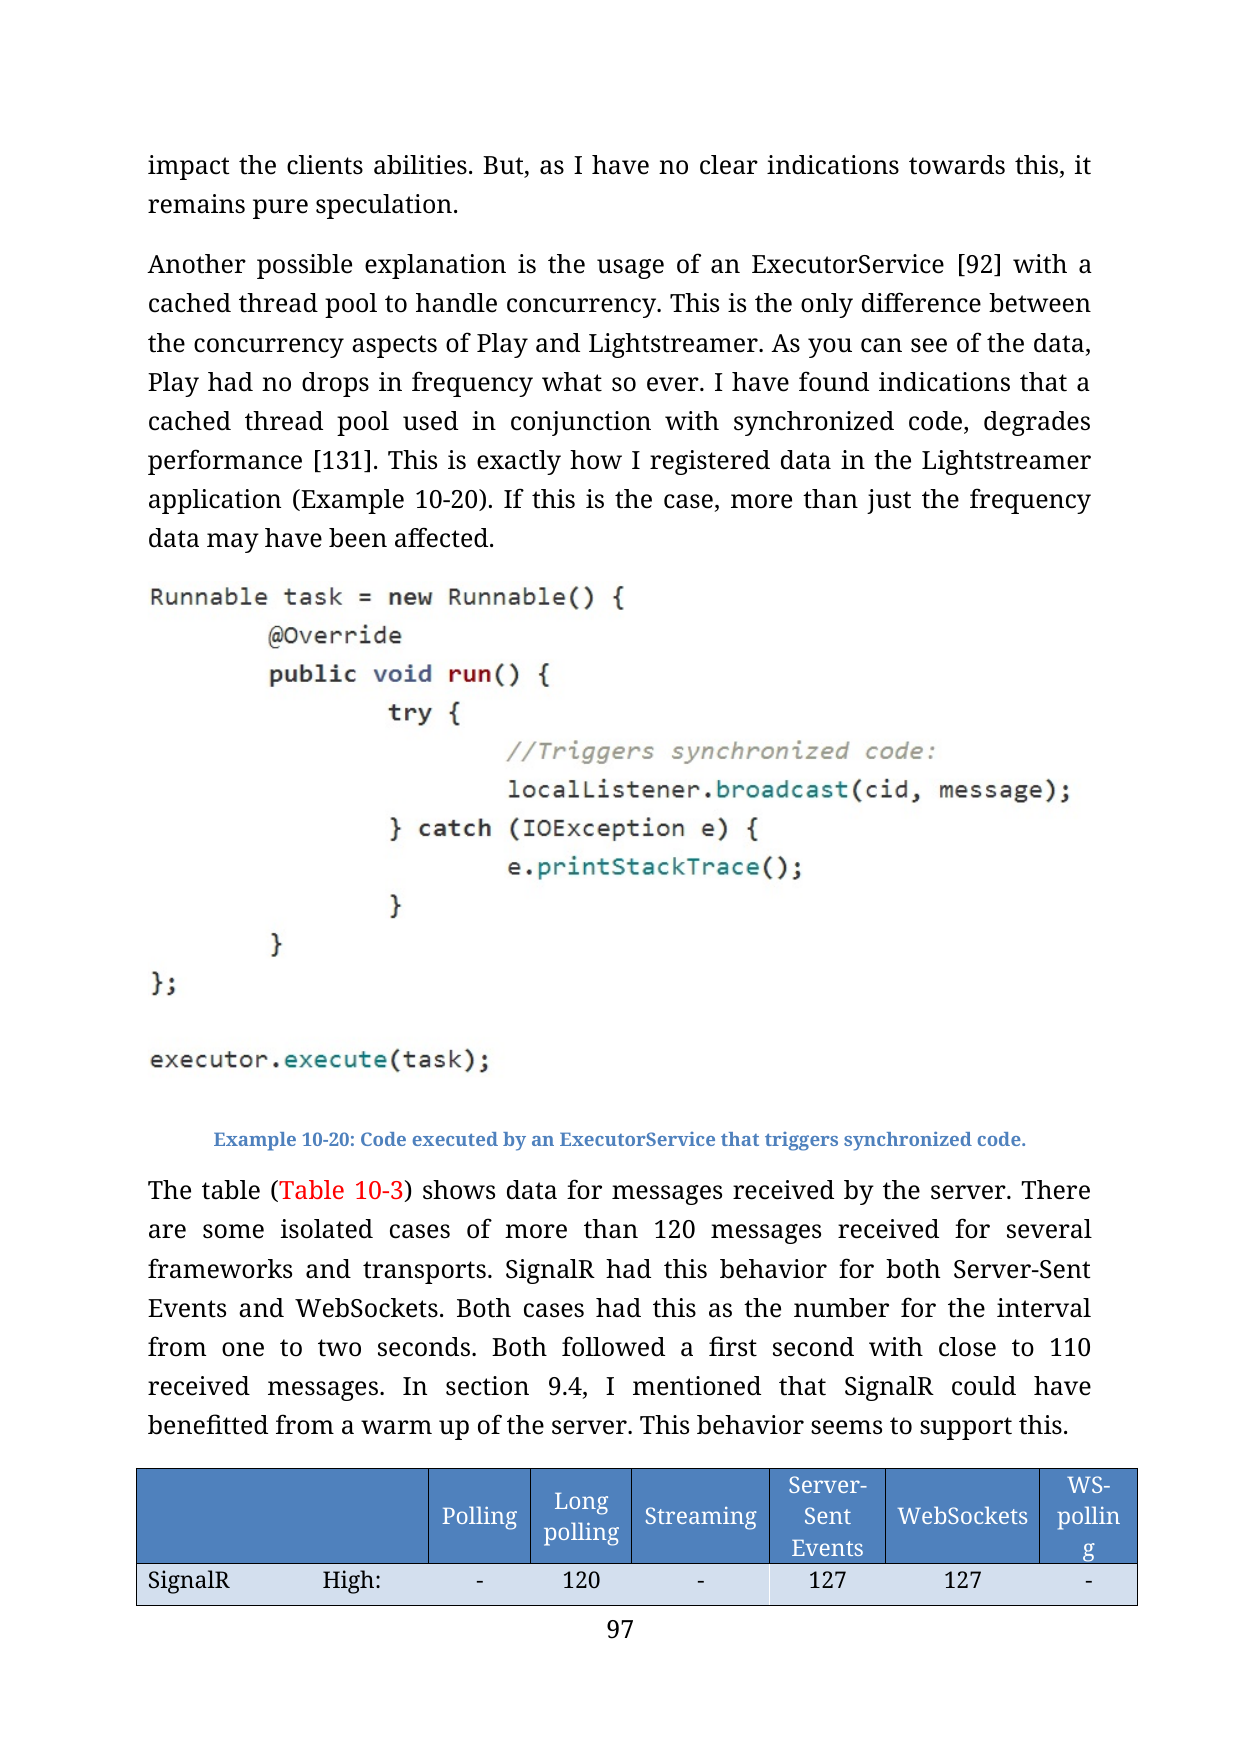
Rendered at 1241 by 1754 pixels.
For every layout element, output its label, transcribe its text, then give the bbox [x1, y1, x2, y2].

table_cell 120 4 (113) [531, 1564, 632, 1605]
table_header Polling [429, 1469, 530, 1563]
table_cell - [428, 1564, 531, 1605]
table_cell SignalR [137, 1564, 311, 1605]
table_cell High: Low: Average: [311, 1564, 428, 1605]
table_cell 127 2 (112) [770, 1564, 885, 1605]
table_cell - [632, 1564, 769, 1605]
table_header [137, 1469, 428, 1563]
table_header WS-polling [1040, 1469, 1137, 1563]
table_cell 127 2 (112) [885, 1564, 1040, 1605]
table_header Long polling [531, 1469, 631, 1563]
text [148, 148, 1092, 221]
table_header Server-Sent Events [770, 1469, 885, 1563]
table_cell - [1040, 1564, 1137, 1605]
table_header WebSockets [886, 1469, 1039, 1563]
table_header Streaming [632, 1469, 769, 1563]
picture [147, 581, 1093, 1101]
